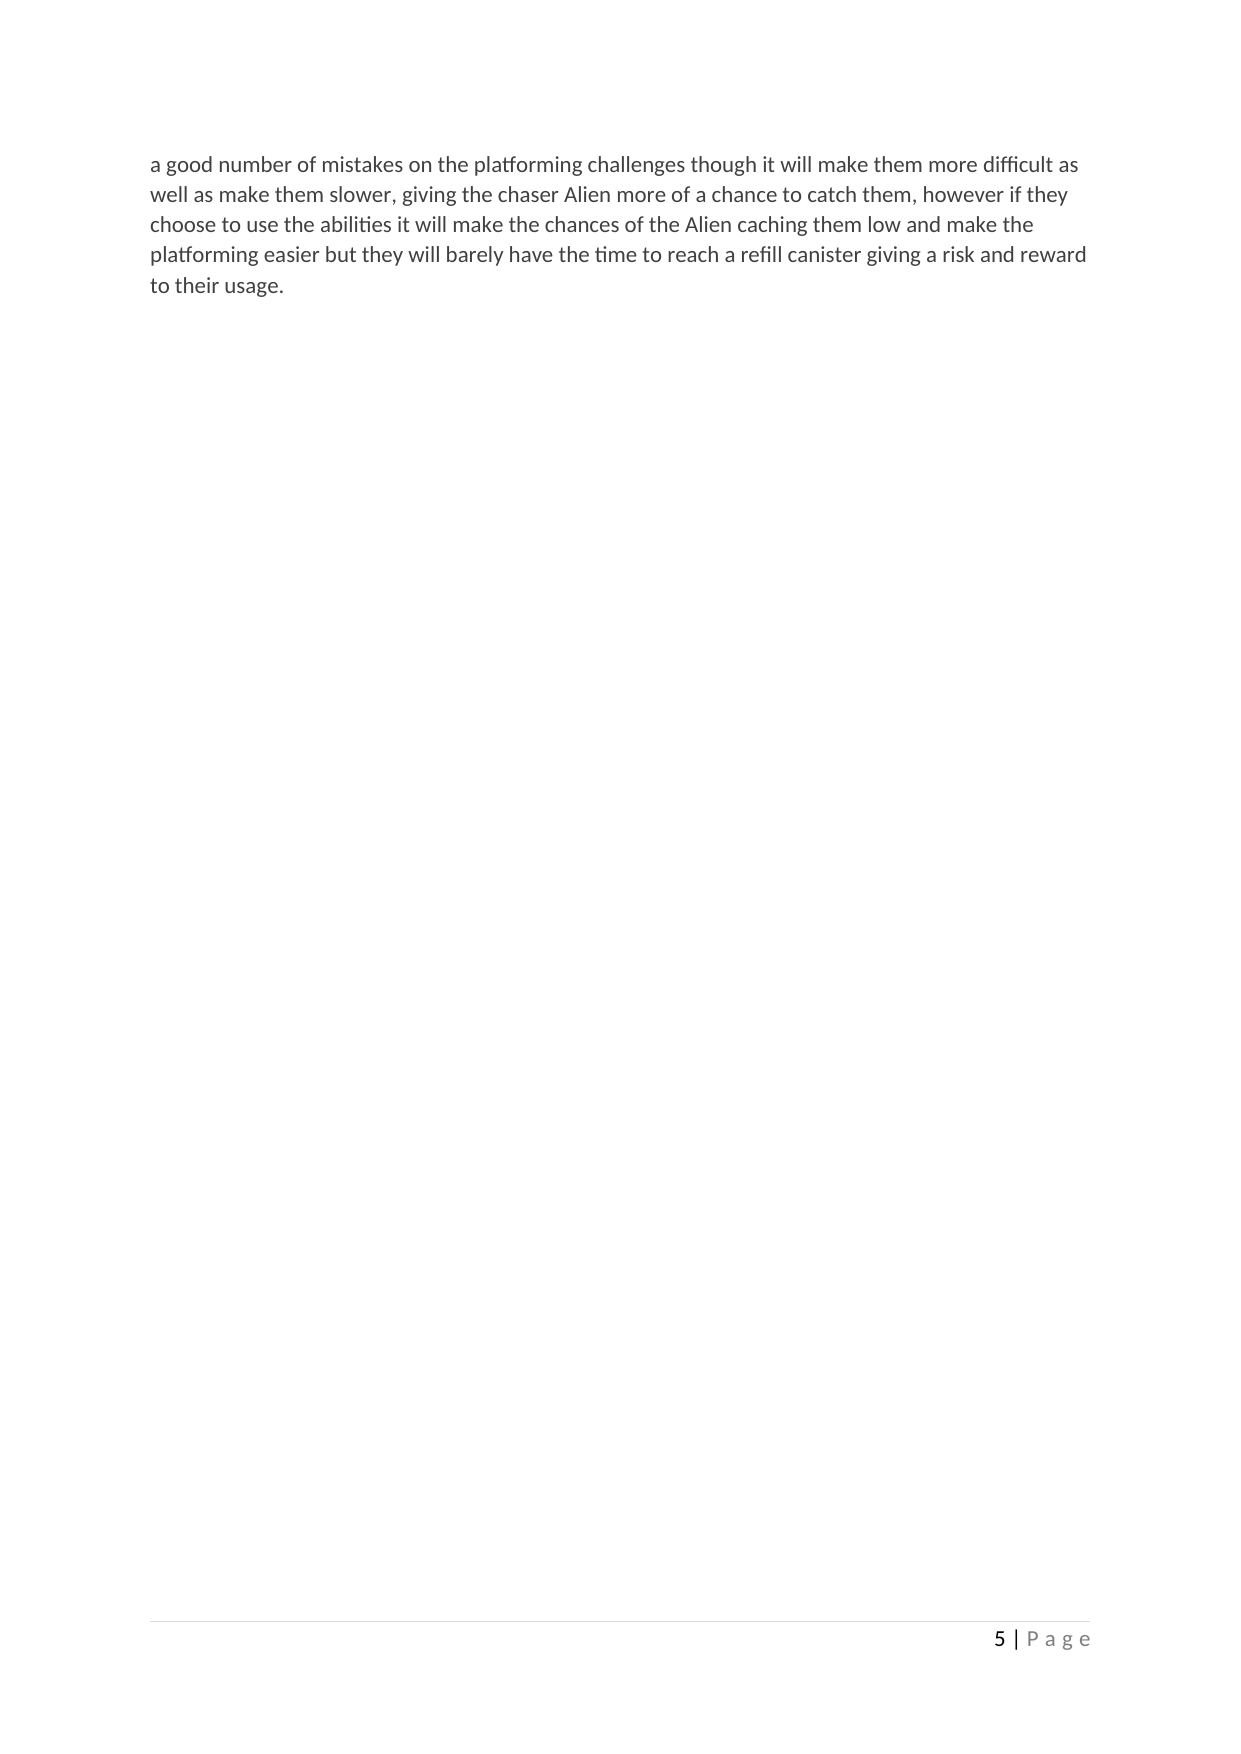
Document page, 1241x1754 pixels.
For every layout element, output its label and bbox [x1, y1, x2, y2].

text [150, 150, 1090, 299]
